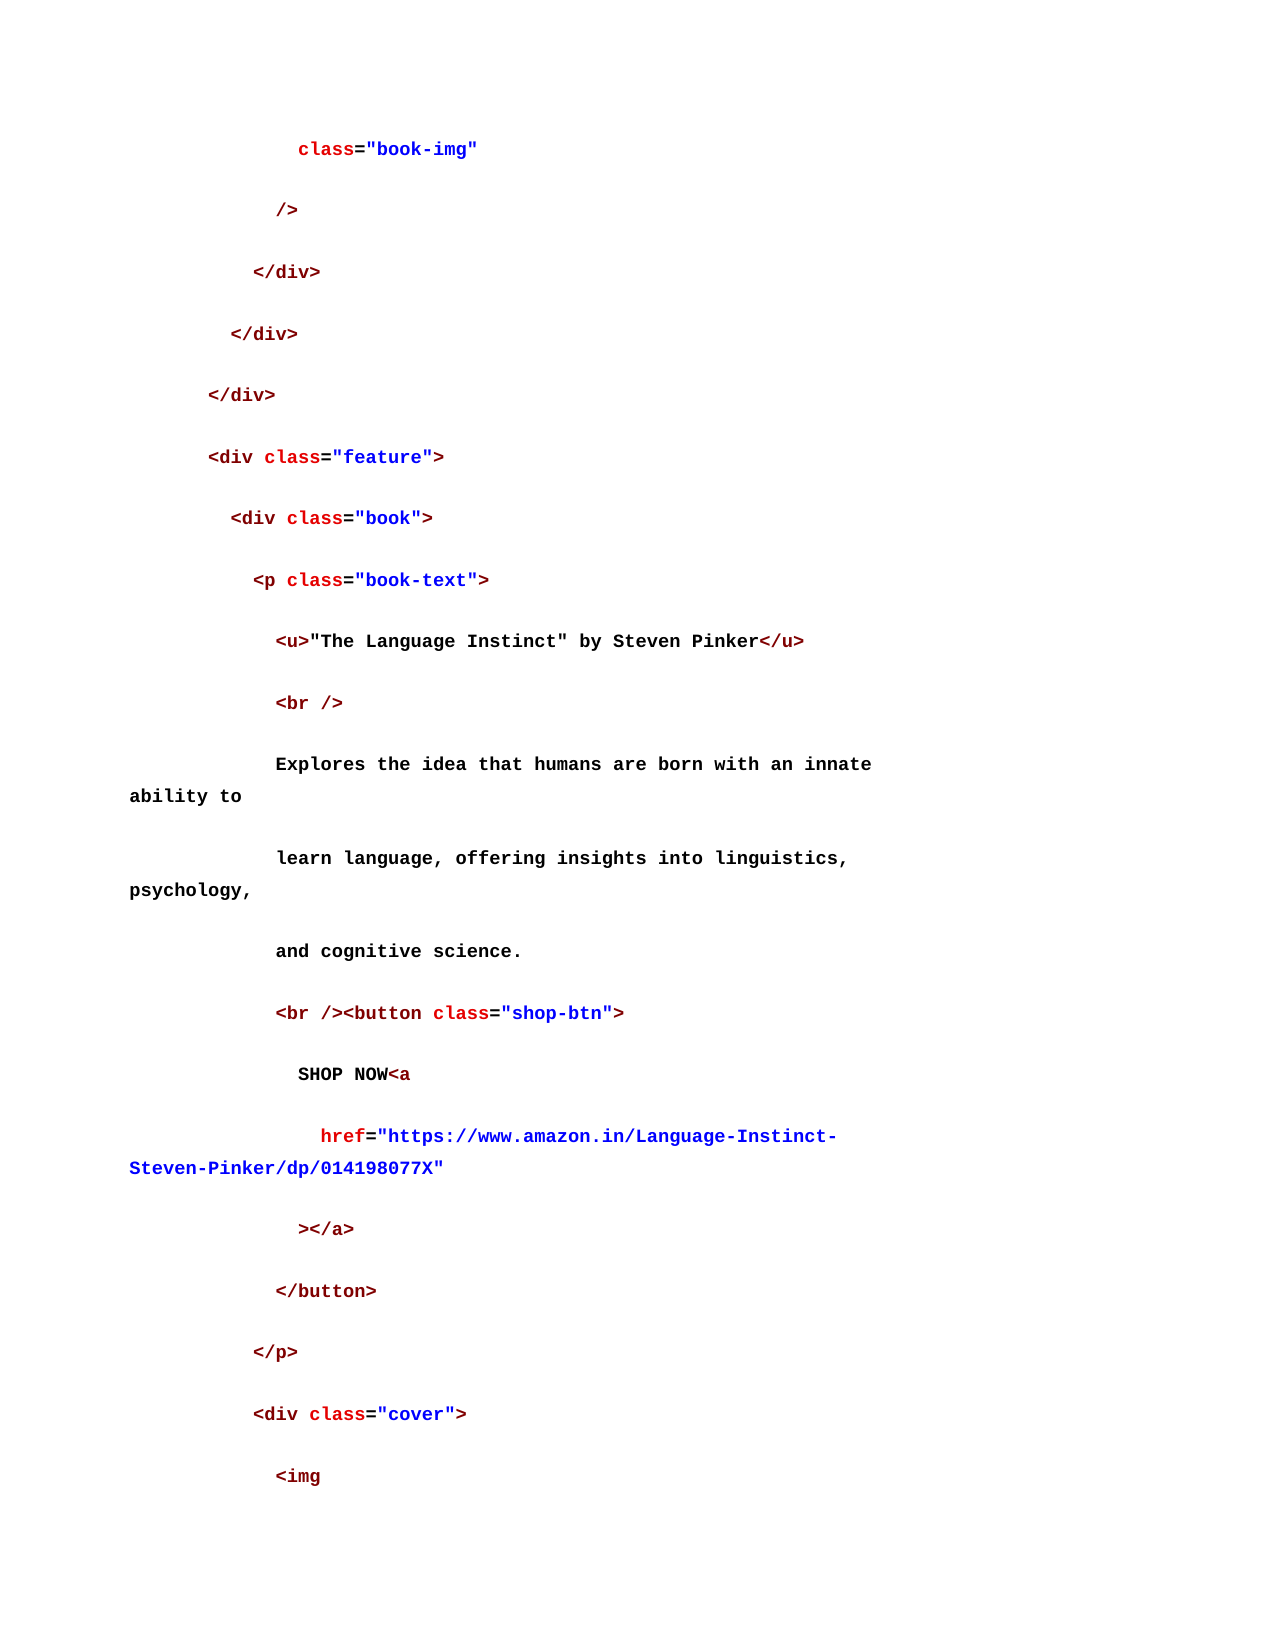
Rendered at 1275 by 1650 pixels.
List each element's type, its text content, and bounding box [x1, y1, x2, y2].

text learn language, offering insights into linguistics, psychology, [129, 849, 897, 902]
text <div class="feature"> [129, 447, 897, 469]
text </p> [129, 1343, 897, 1364]
text ></a> [129, 1220, 897, 1241]
text <img [129, 1466, 897, 1488]
text /> [129, 201, 897, 222]
text Explores the idea that humans are born with an innate ability to [129, 755, 897, 808]
text SHOP NOW<a [129, 1065, 897, 1086]
text </div> [129, 263, 897, 284]
text </div> [129, 386, 897, 407]
text <br /> [129, 694, 897, 715]
text href="https://www.amazon.in/Language-Instinct-Steven-Pinker/dp/014198077X" [129, 1127, 897, 1180]
text </button> [129, 1282, 897, 1303]
text and cognitive science. [129, 942, 897, 963]
text <u>"The Language Instinct" by Steven Pinker</u> [129, 632, 897, 653]
text class="book-img" [129, 139, 897, 161]
text <p class="book-text"> [129, 571, 897, 592]
text <div class="book"> [129, 509, 897, 530]
text <div class="cover"> [129, 1405, 897, 1426]
text </div> [129, 324, 897, 346]
text <br /><button class="shop-btn"> [129, 1004, 897, 1025]
